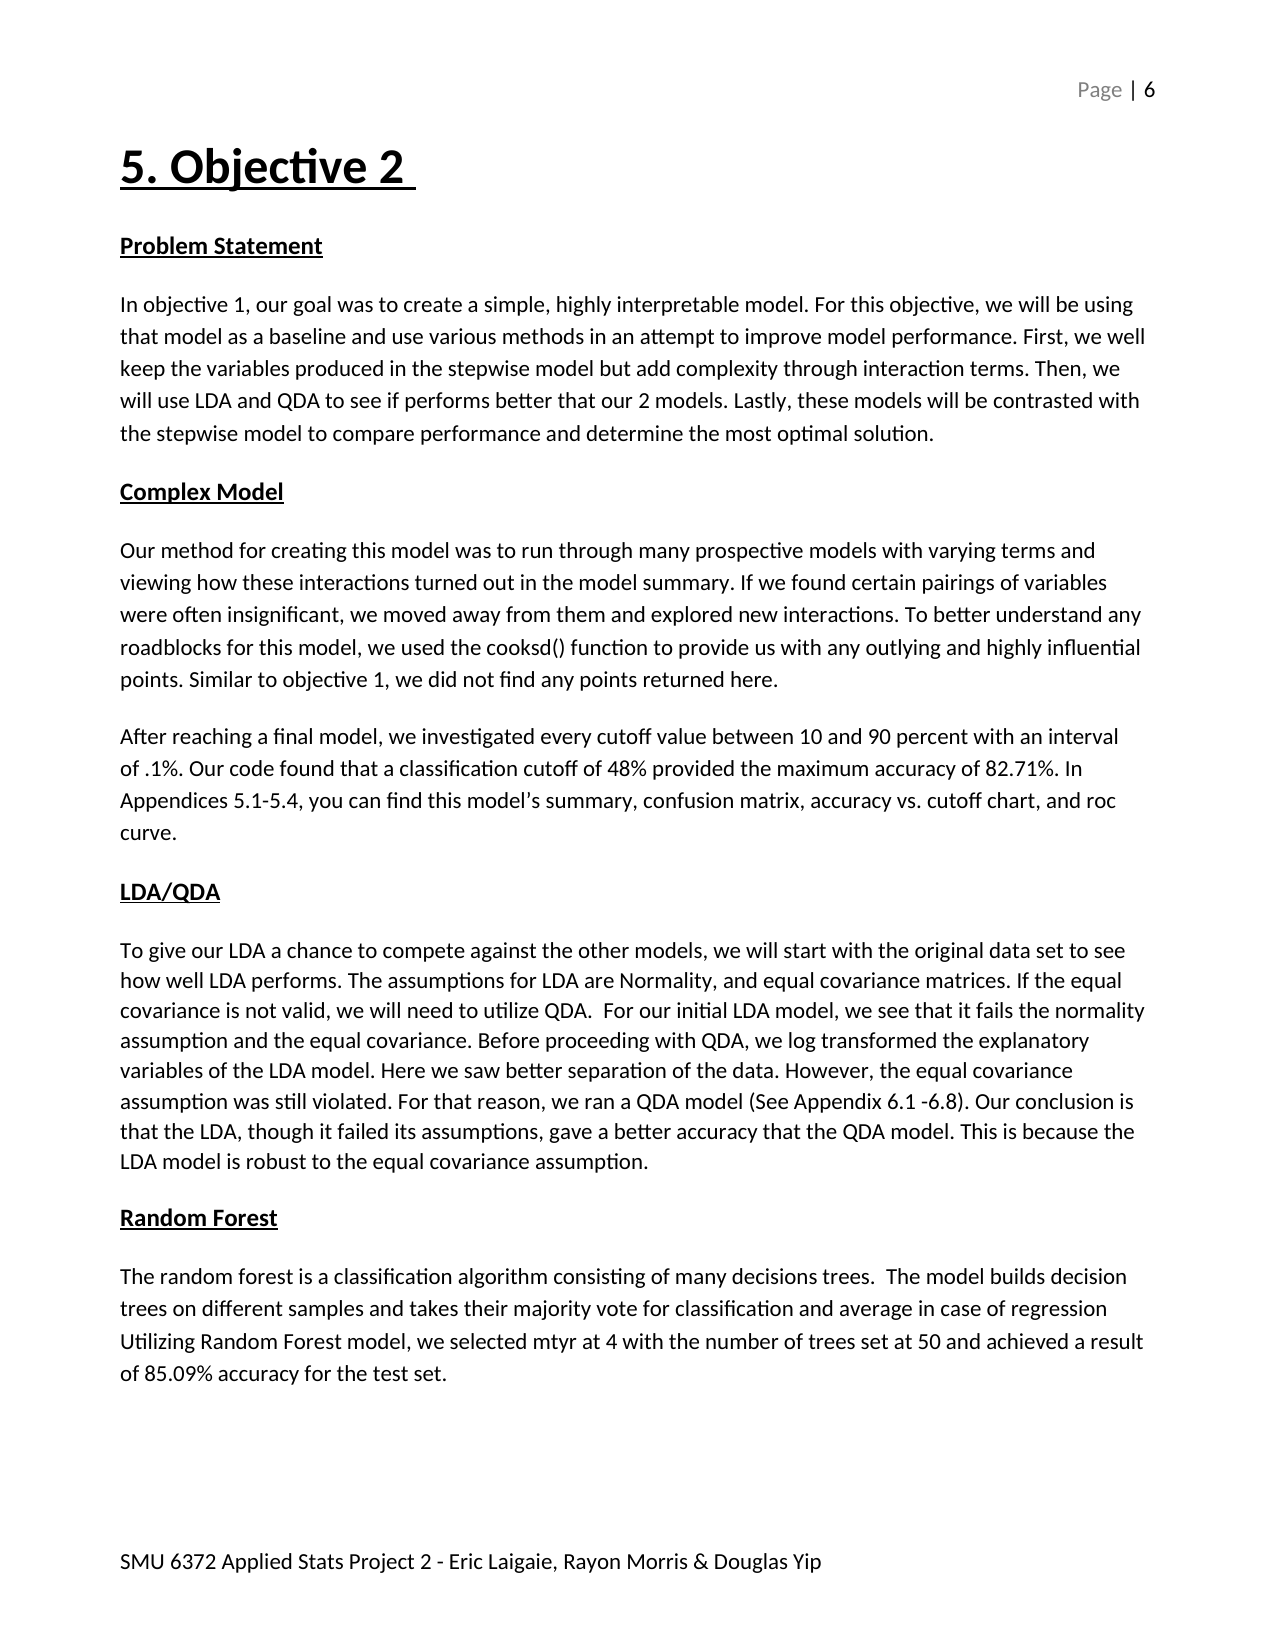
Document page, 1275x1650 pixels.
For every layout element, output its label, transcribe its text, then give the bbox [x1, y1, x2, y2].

text In objective 1, our goal was to create a simple, highly interpretable model. For this objective, we will be using that model as a baseline and use various methods in an attempt to improve model performance. First, we well keep the variables produced in the stepwise model but add complexity through interaction terms. Then, we will use LDA and QDA to see if performs better that our 2 models. Lastly, these models will be contrasted with the stepwise model to compare performance and determine the most optimal solution. [120, 290, 1155, 447]
text Our method for creating this model was to run through many prospective models with varying terms and viewing how these interactions turned out in the model summary. If we found certain pairings of variables were often insignificant, we moved away from them and explored new interactions. To better understand any roadblocks for this model, we used the cooksd() function to provide us with any outlying and highly influential points. Similar to objective 1, we did not find any points returned here. [120, 536, 1155, 693]
text 5. Objective 2 [120, 135, 1155, 196]
text Problem Statement [120, 230, 1155, 261]
text The random forest is a classification algorithm consisting of many decisions trees. The model builds decision trees on different samples and takes their majority vote for classification and average in case of regression Utilizing Random Forest model, we selected mtyr at 4 with the number of trees set at 50 and achieved a result of 85.09% accuracy for the test set. [120, 1262, 1155, 1387]
text To give our LDA a chance to compete against the other models, we will start with the original data set to see how well LDA performs. The assumptions for LDA are Normality, and equal covariance matrices. If the equal covariance is not valid, we will need to utilize QDA. For our initial LDA model, we see that it fails the normality assumption and the equal covariance. Before proceeding with QDA, we log transformed the explanatory variables of the LDA model. Here we saw better separation of the data. However, the equal covariance assumption was still violated. For that reason, we ran a QDA model (See Appendix 6.1 -6.8). Our conclusion is that the LDA, though it failed its assumptions, gave a better accuracy that the QDA model. This is because the LDA model is robust to the equal covariance assumption. [120, 936, 1155, 1175]
text After reaching a final model, we investigated every cutoff value between 10 and 90 percent with an interval of .1%. Our code found that a classification cutoff of 48% provided the maximum accuracy of 82.71%. In Appendices 5.1-5.4, you can find this model’s summary, confusion matrix, accuracy vs. cutoff chart, and roc curve. [120, 722, 1155, 847]
